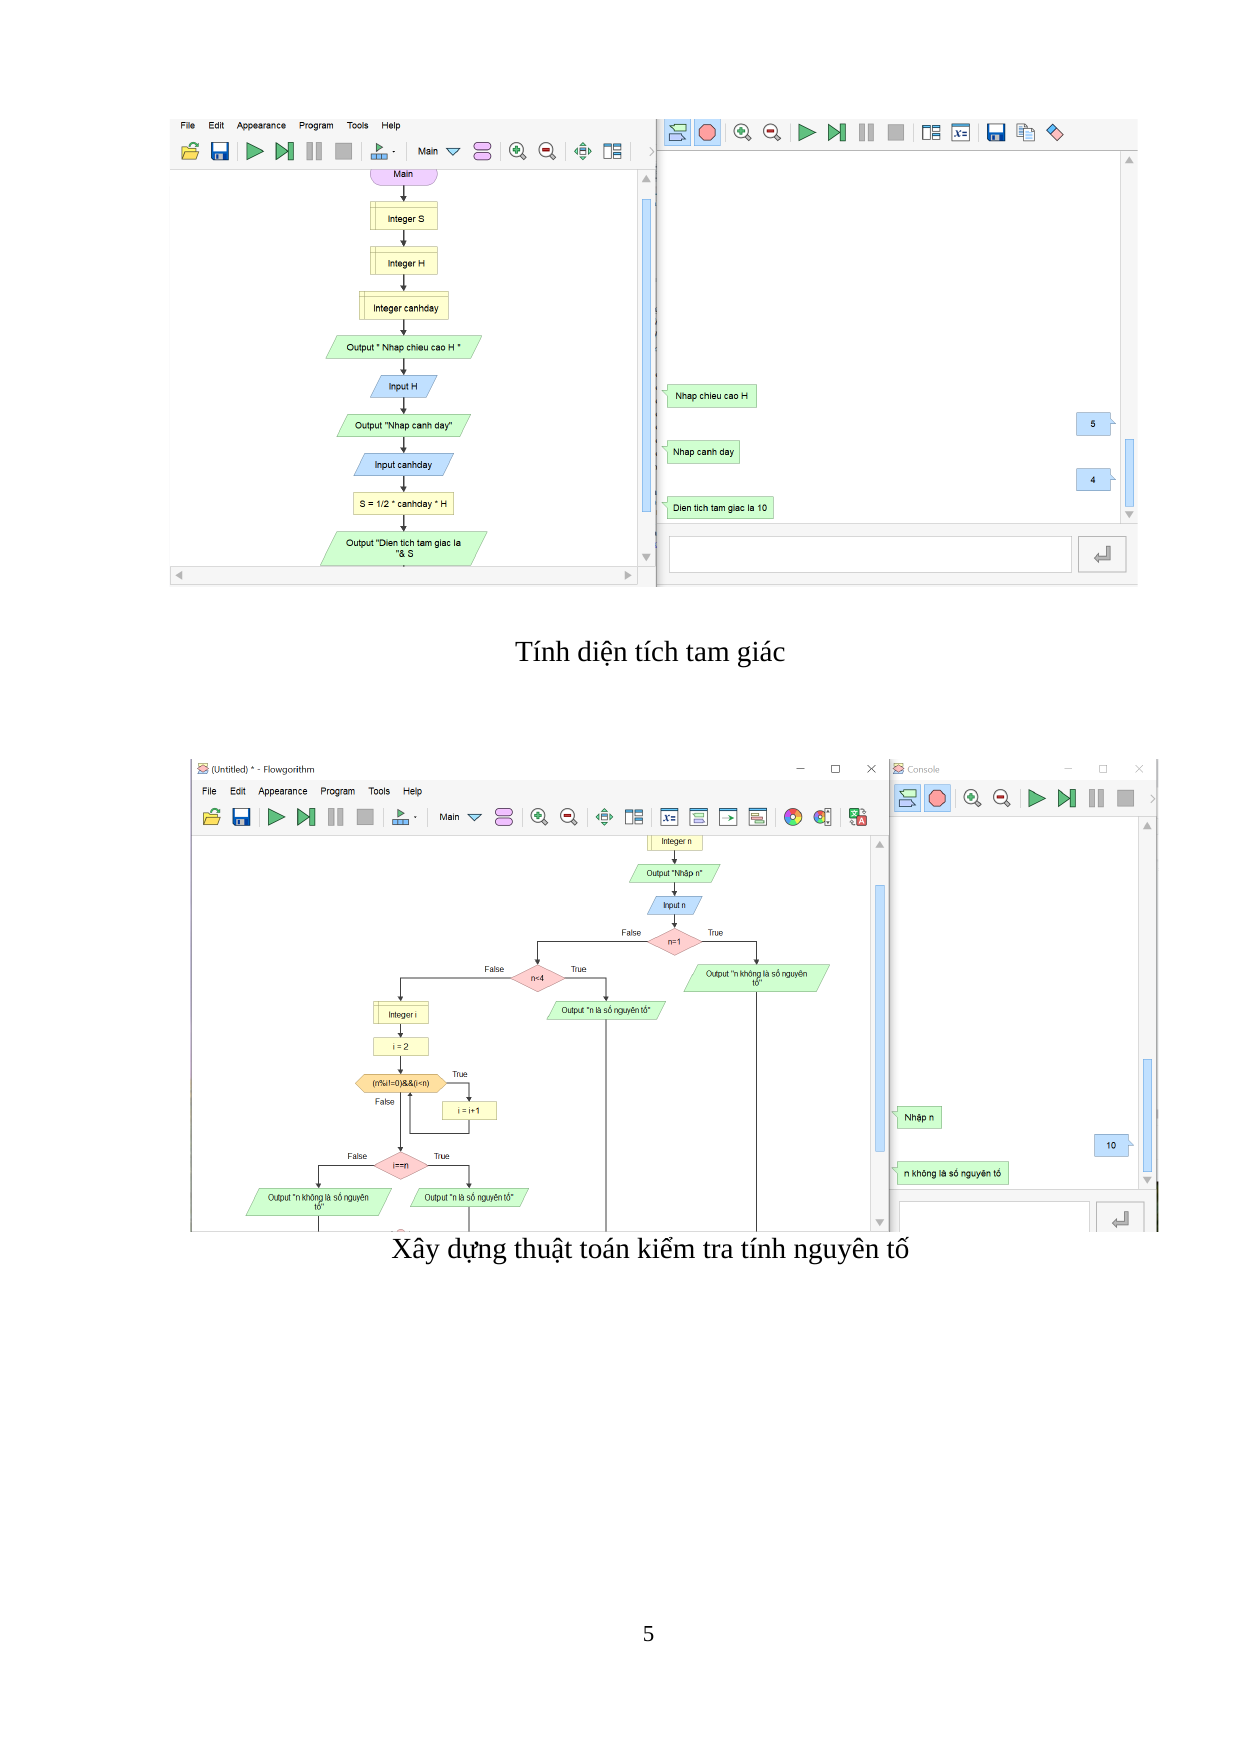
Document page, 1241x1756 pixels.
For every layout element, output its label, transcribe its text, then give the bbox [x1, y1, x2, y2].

picture [190, 759, 1159, 1232]
text Tính diện tích tam giác [167, 634, 1134, 668]
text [167, 831, 1134, 1265]
picture [169, 119, 1138, 587]
